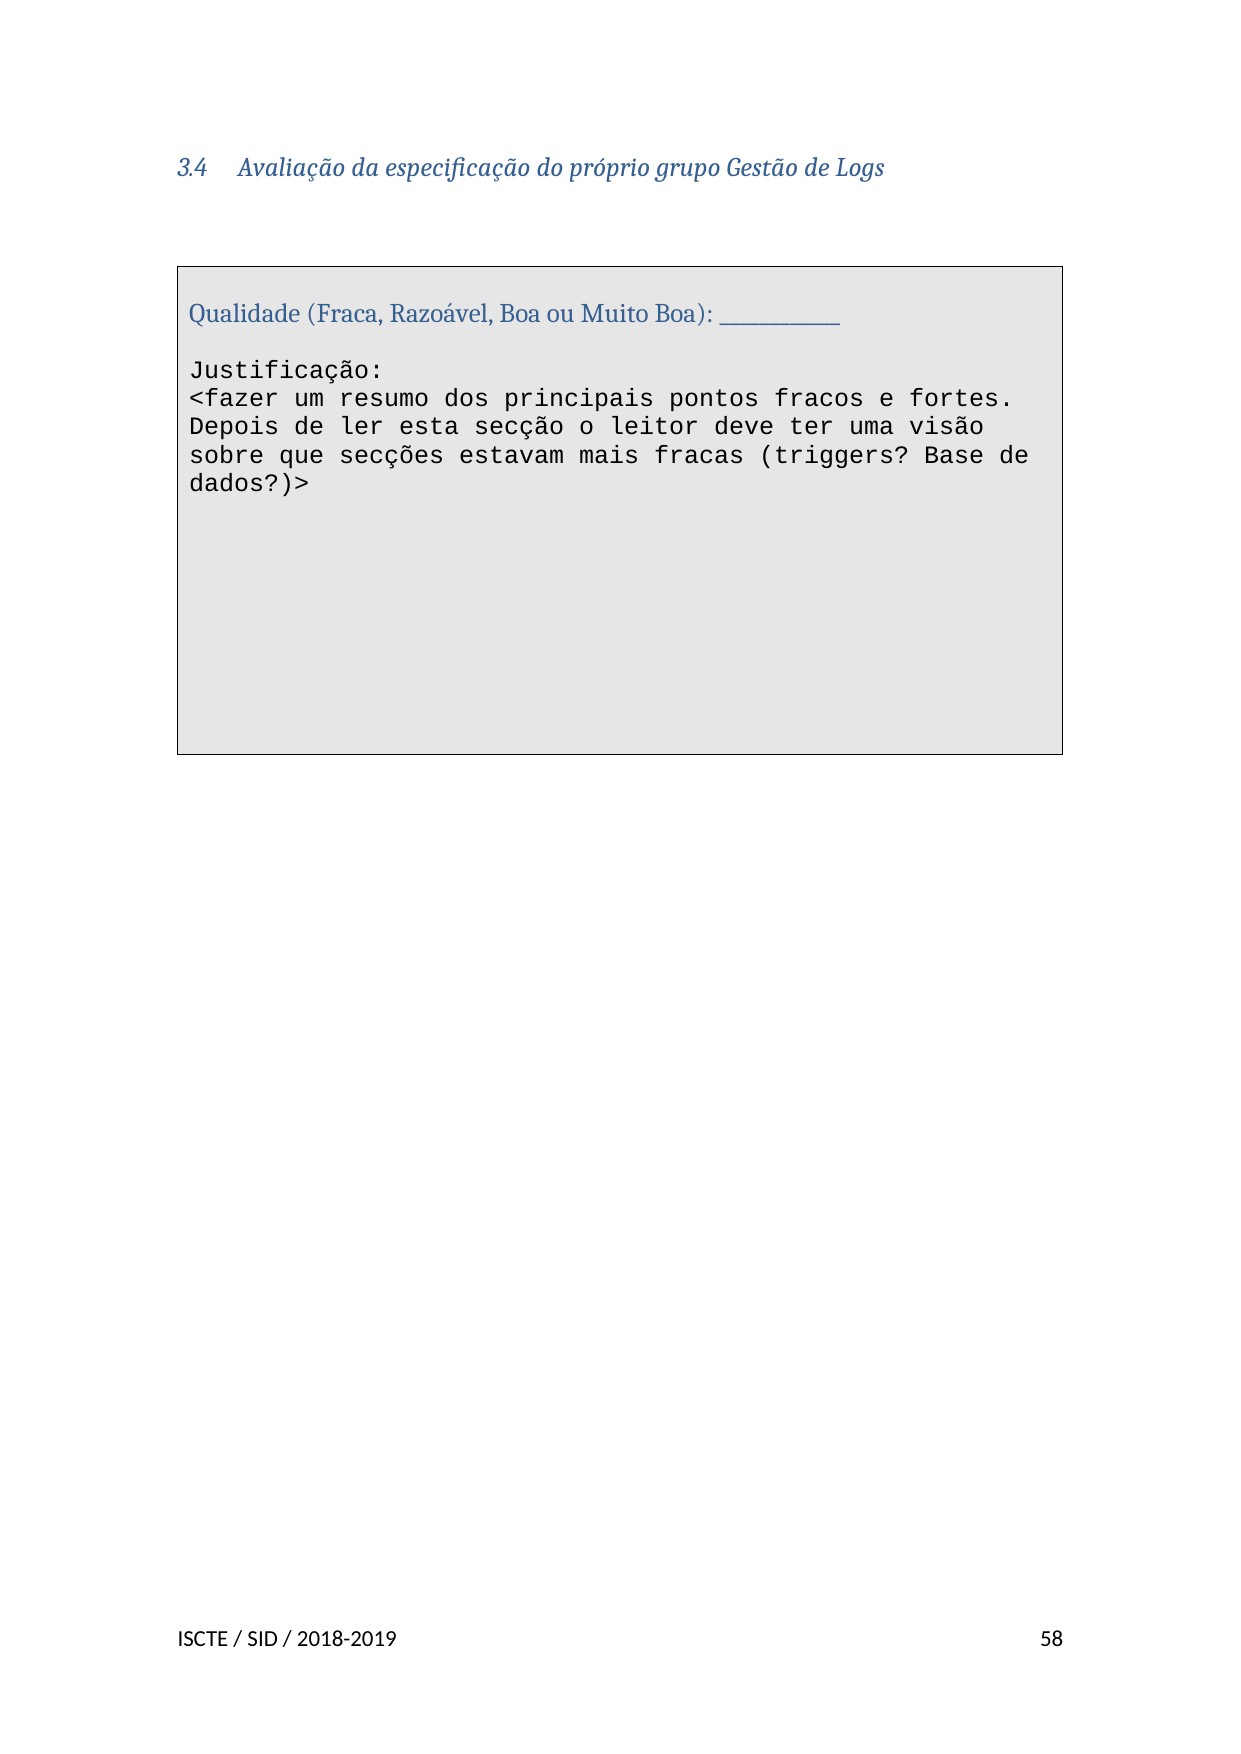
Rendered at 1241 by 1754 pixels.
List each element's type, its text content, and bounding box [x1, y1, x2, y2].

subtitle Avaliação da especificação do próprio grupo Gestão de Logs [177, 152, 1063, 183]
table_header Qualidade (Fraca, Razoável, Boa ou Muito Boa): ____________ Justificação: <fazer um resumo dos principais pontos fracos e fortes. Depois de ler esta secção o leitor deve ter uma visão sobre que secções estavam mais fracas (triggers? Base de dados?)> [178, 267, 1062, 754]
